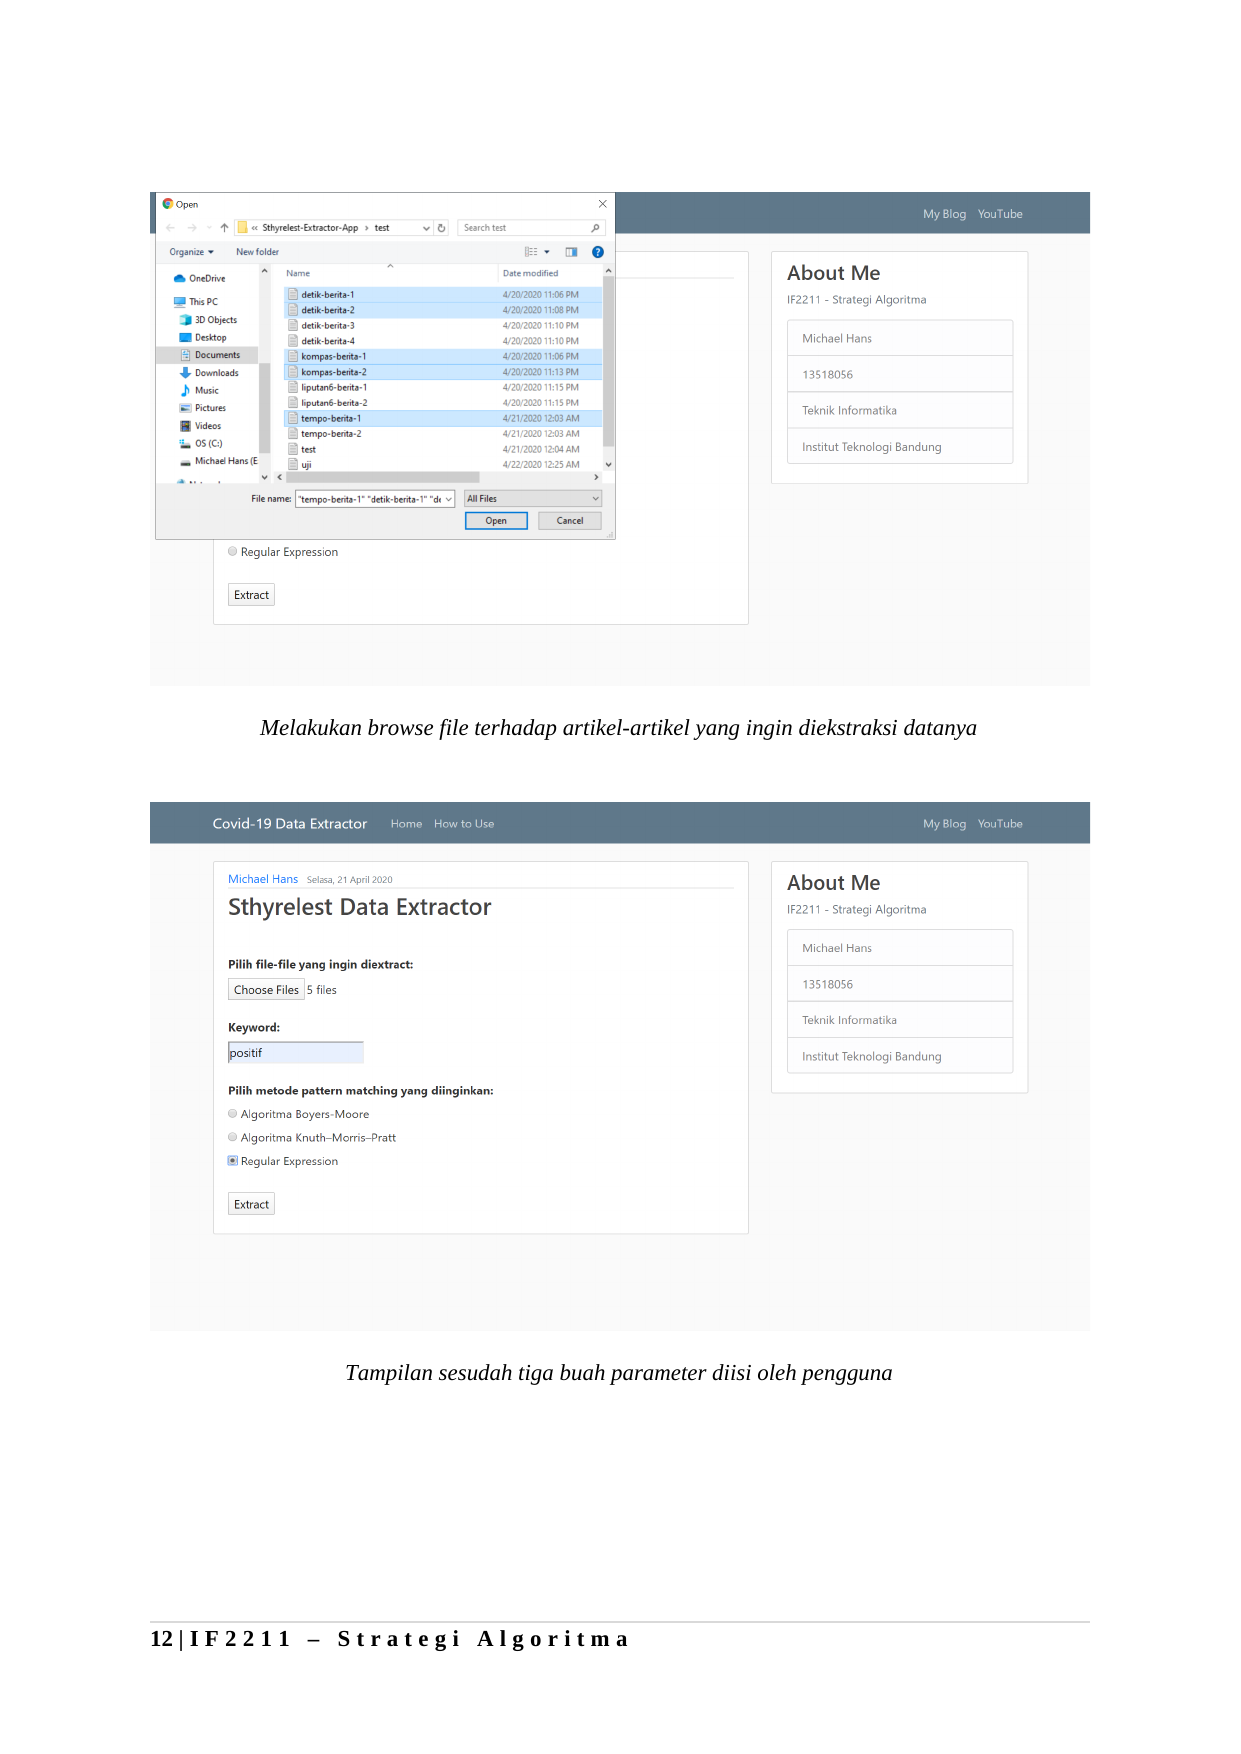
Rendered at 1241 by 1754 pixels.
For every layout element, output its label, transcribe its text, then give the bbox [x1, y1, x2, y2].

picture [150, 802, 1091, 1331]
text Melakukan browse file terhadap artikel-artikel yang ingin diekstraksi datanya [150, 686, 1090, 741]
text Tampilan sesudah tiga buah parameter diisi oleh pengguna [150, 1331, 1090, 1385]
picture [150, 192, 1091, 686]
